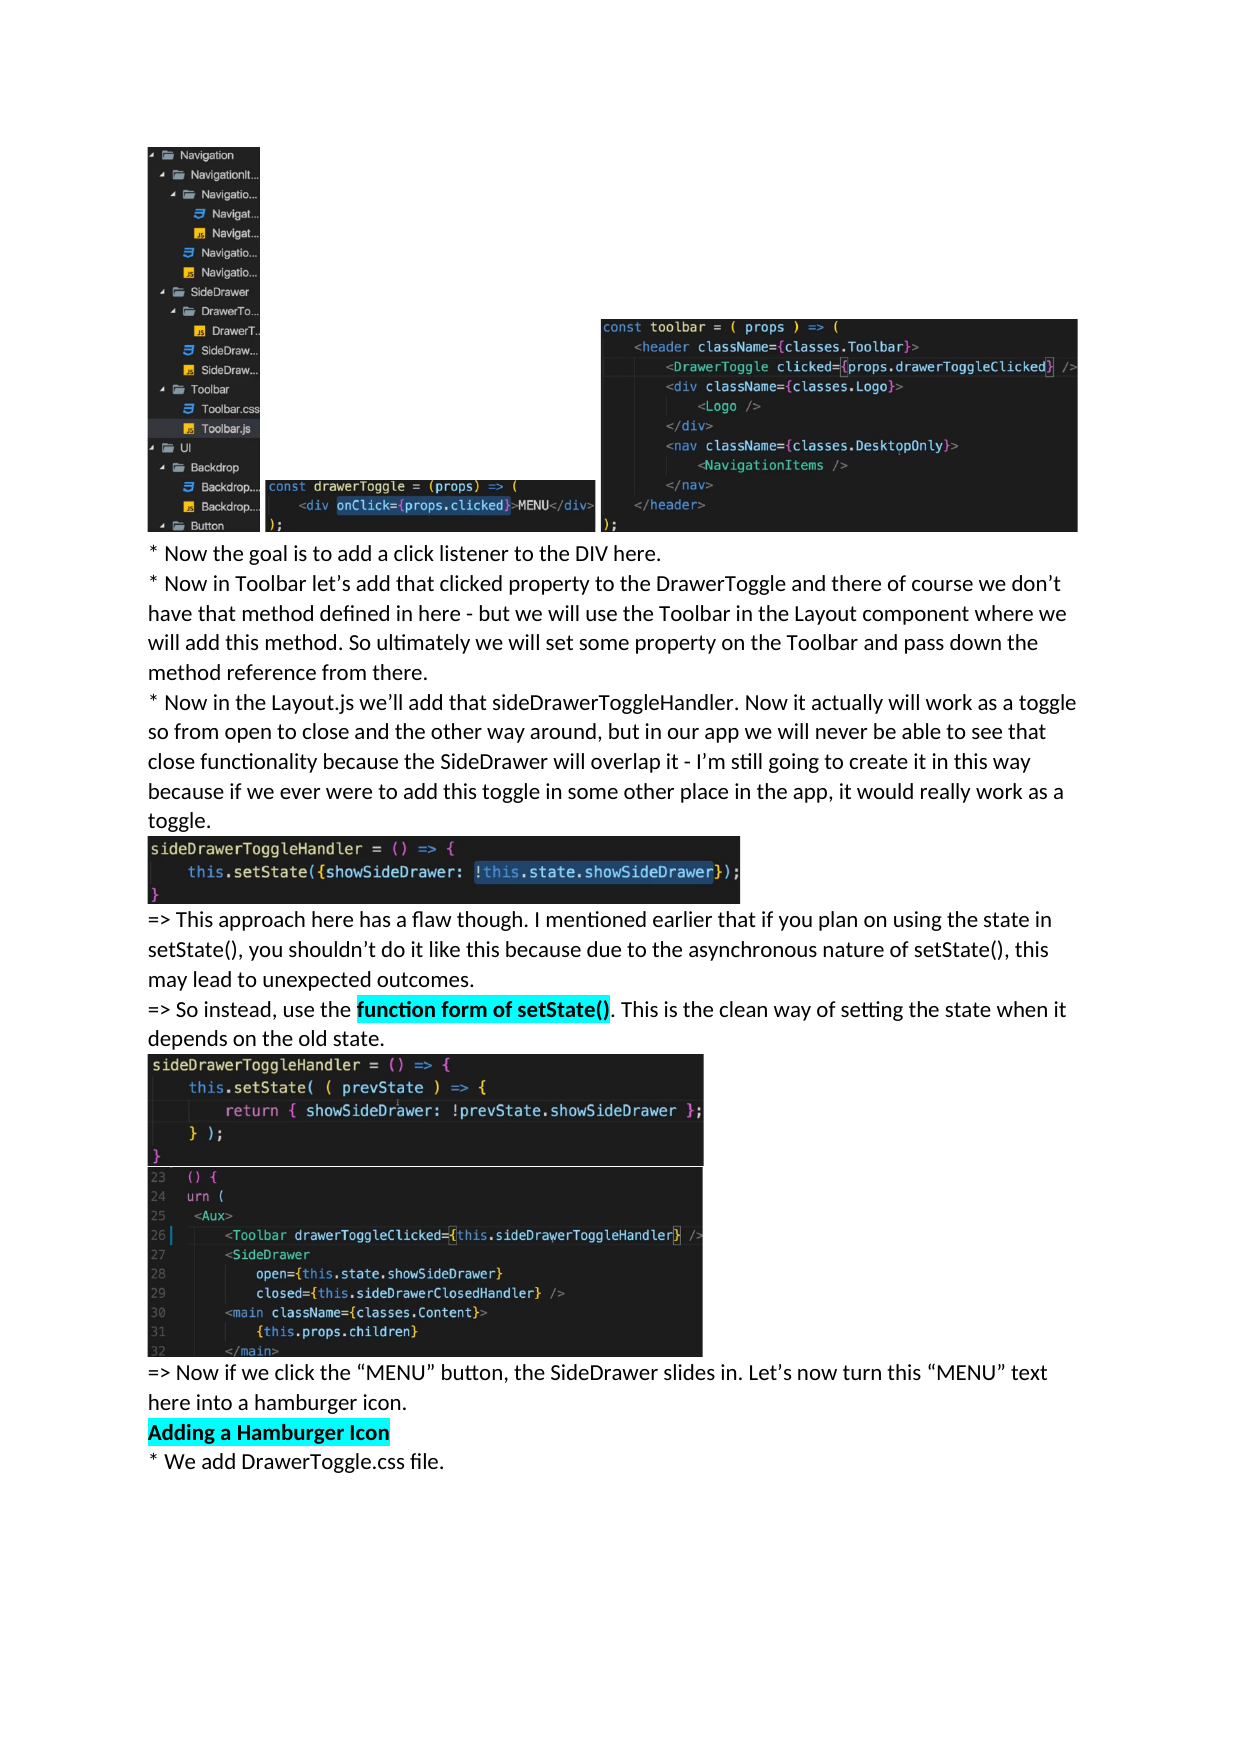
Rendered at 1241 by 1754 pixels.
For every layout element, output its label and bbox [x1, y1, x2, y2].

picture [147, 1167, 703, 1357]
picture [147, 147, 260, 532]
picture [600, 319, 1078, 532]
picture [147, 1054, 704, 1166]
picture [147, 836, 741, 904]
picture [265, 480, 596, 532]
text [148, 148, 1093, 1476]
